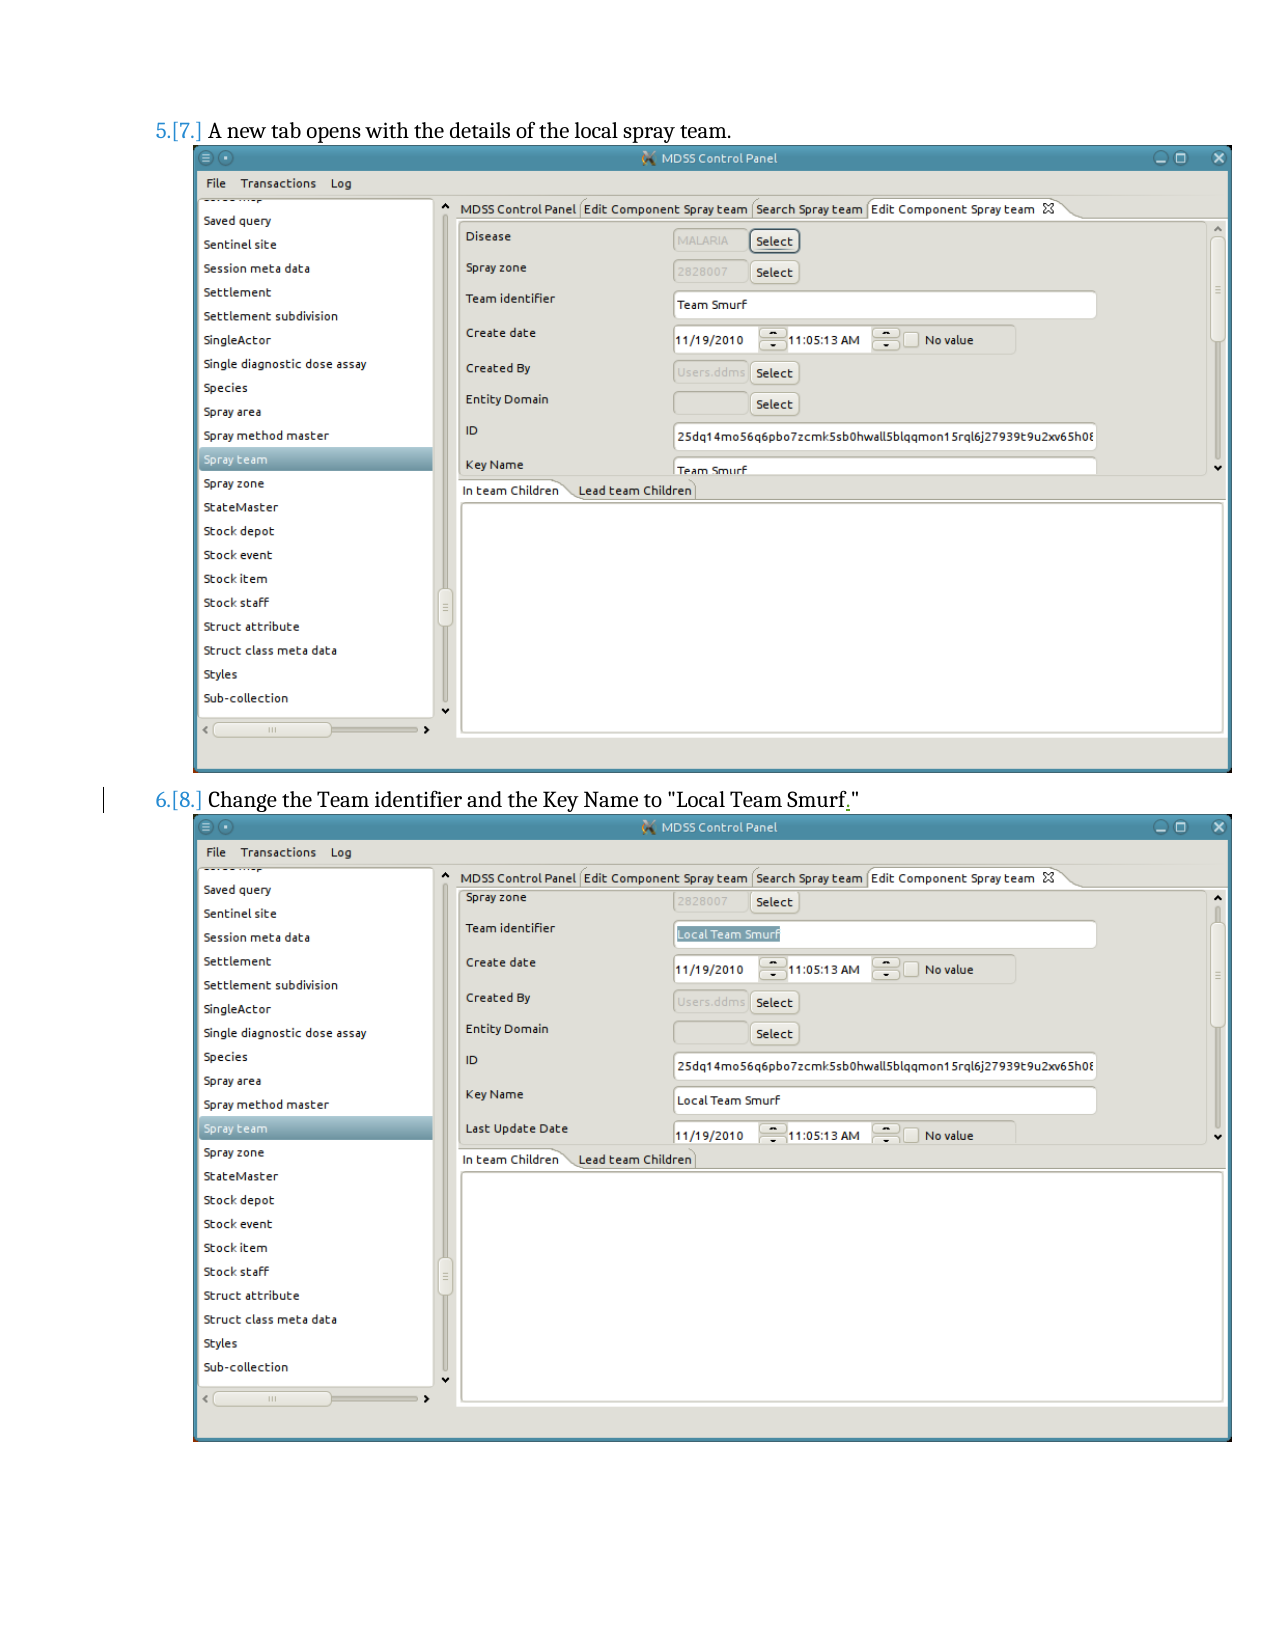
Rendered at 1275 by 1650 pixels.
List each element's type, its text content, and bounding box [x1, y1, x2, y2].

picture [193, 145, 1232, 773]
picture [193, 814, 1232, 1442]
